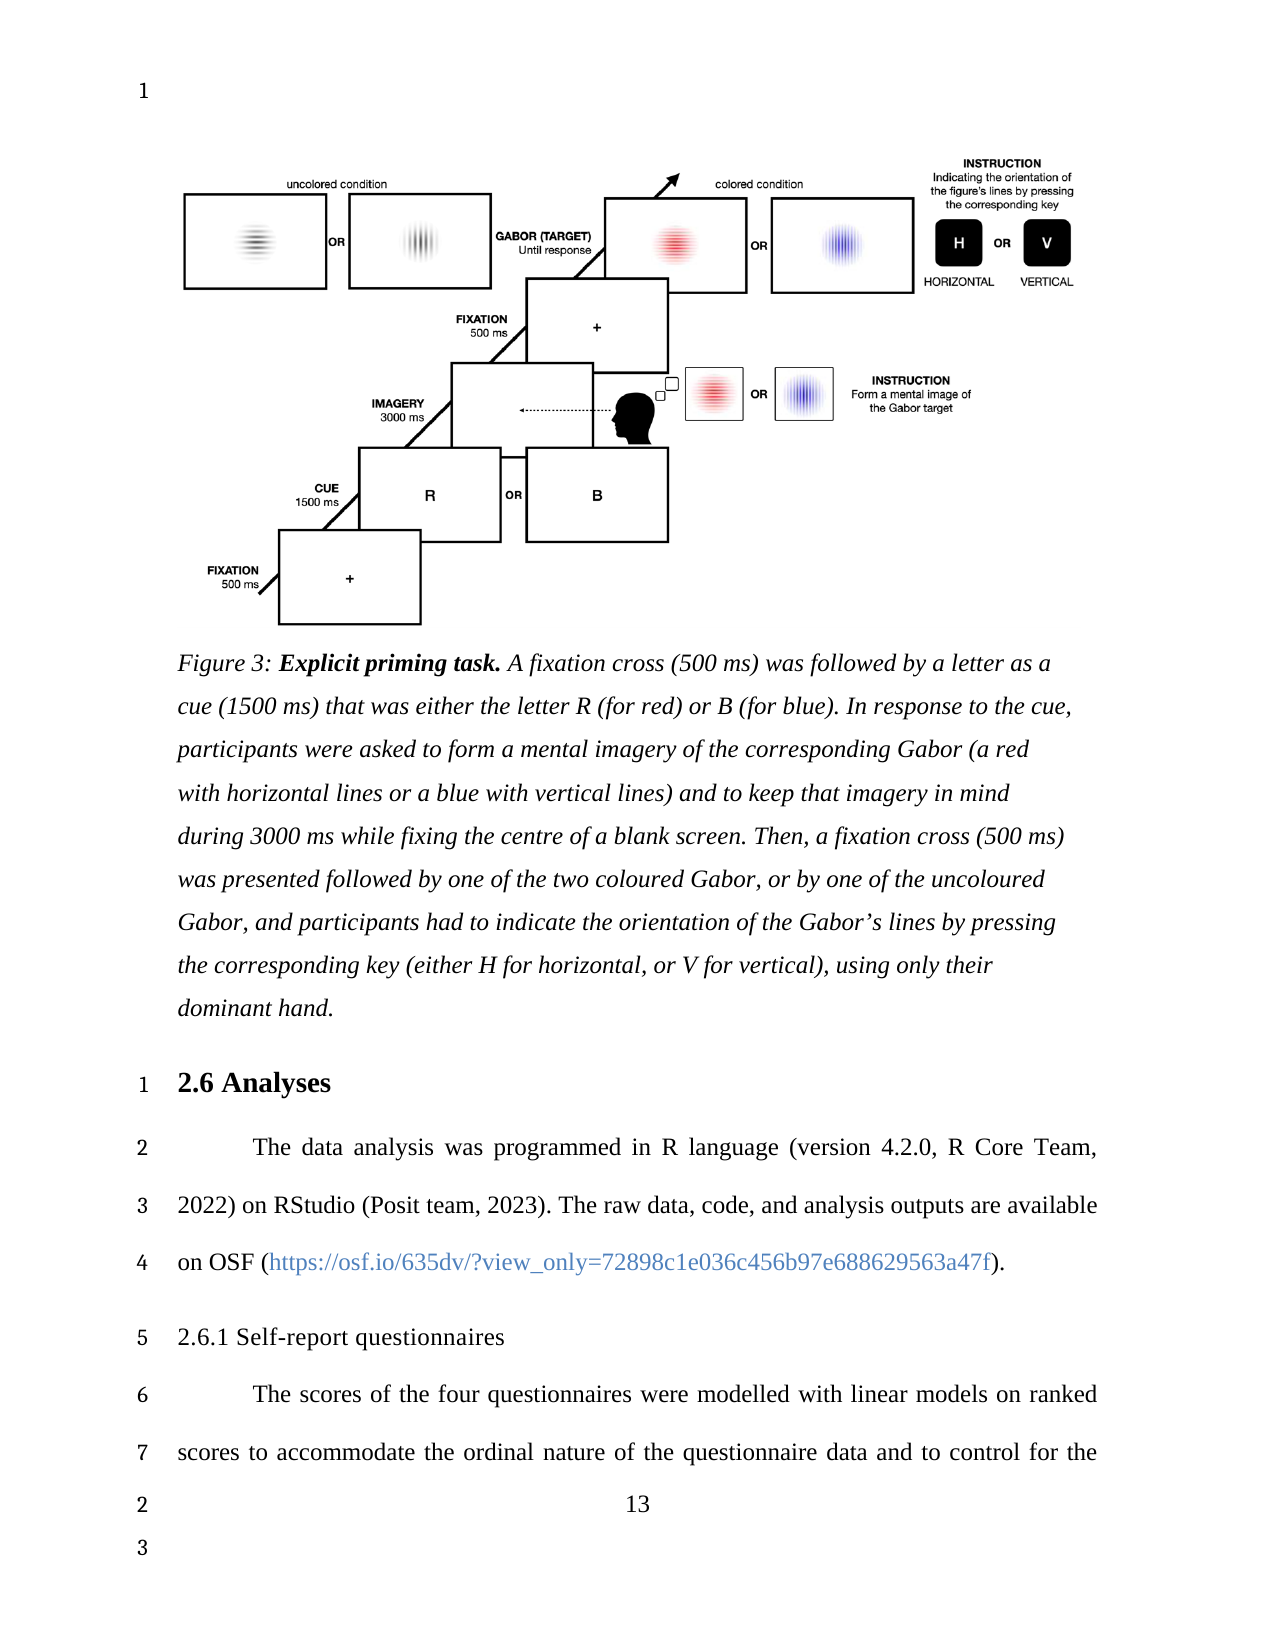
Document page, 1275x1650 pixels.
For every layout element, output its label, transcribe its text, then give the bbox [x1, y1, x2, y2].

subtitle 2.6.1 Self-report questionnaires [177, 1322, 1098, 1350]
table_header Figure 3: Explicit priming task. A fixation cross (500 ms) was followed by a letter as a cue (1500 ms) that was either the letter R (for red) or B (for blue). In response to the cue, participants were asked to form a mental imagery of the corresponding Gabor (a red with horizontal lines or a blue with vertical lines) and to keep that imagery in mind during 3000 ms while fixing the centre of a blank screen. Then, a fixation cross (500 ms) was presented followed by one of the two coloured Gabor, or by one of the uncoloured Gabor, and participants had to indicate the orientation of the Gabor’s lines by pressing the corresponding key (either H for horizontal, or V for vertical), using only their dominant hand. [166, 148, 1087, 1053]
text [177, 1379, 1098, 1465]
subtitle 2.6 Analyses [177, 1065, 1098, 1099]
text The data analysis was programmed in R language (version 4.2.0, R Core Team, 2022) on RStudio (Posit team, 2023). The raw data, code, and analysis outputs are available on OSF (https://osf.io/635dv/?view_only=72898c1e036c456b97e688629563a47f). [177, 1132, 1098, 1276]
picture [177, 151, 1082, 628]
